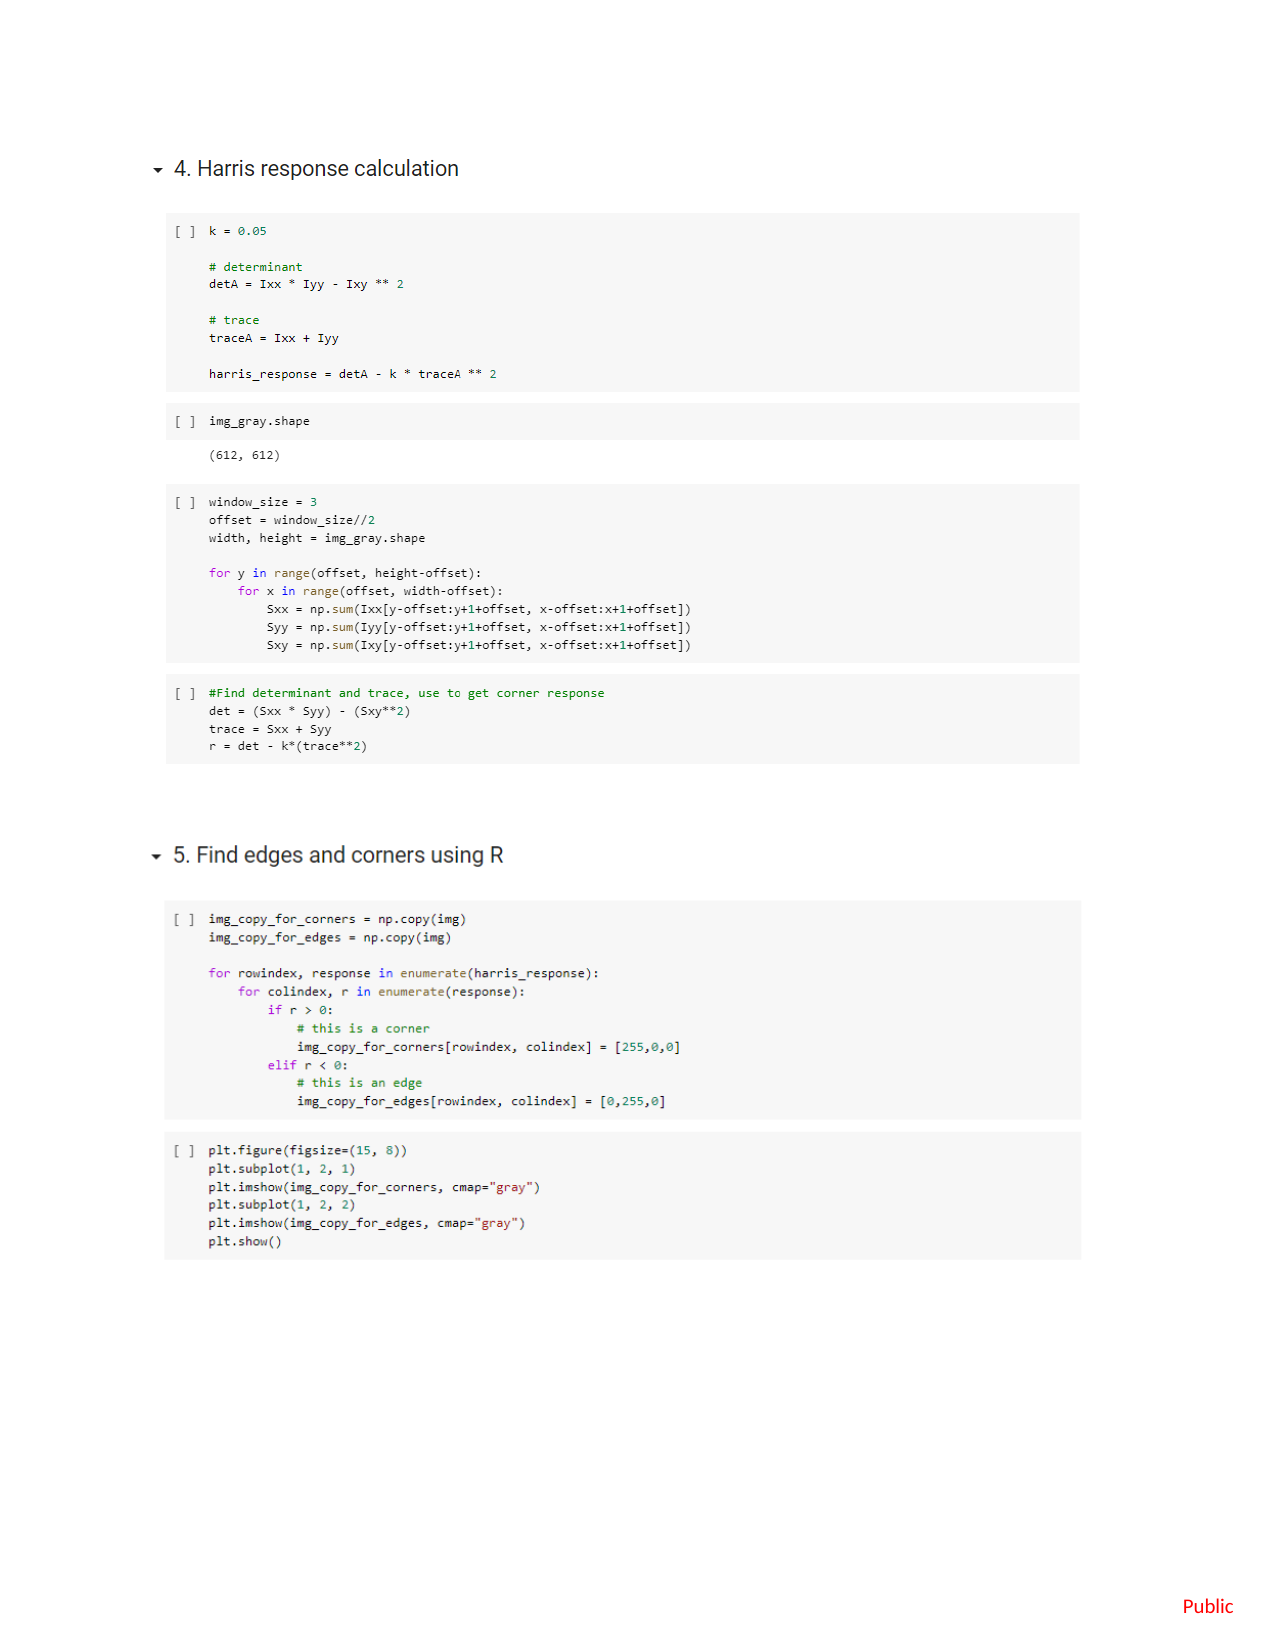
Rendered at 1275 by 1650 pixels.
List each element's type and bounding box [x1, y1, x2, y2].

picture [150, 834, 1082, 1271]
picture [150, 150, 1080, 769]
